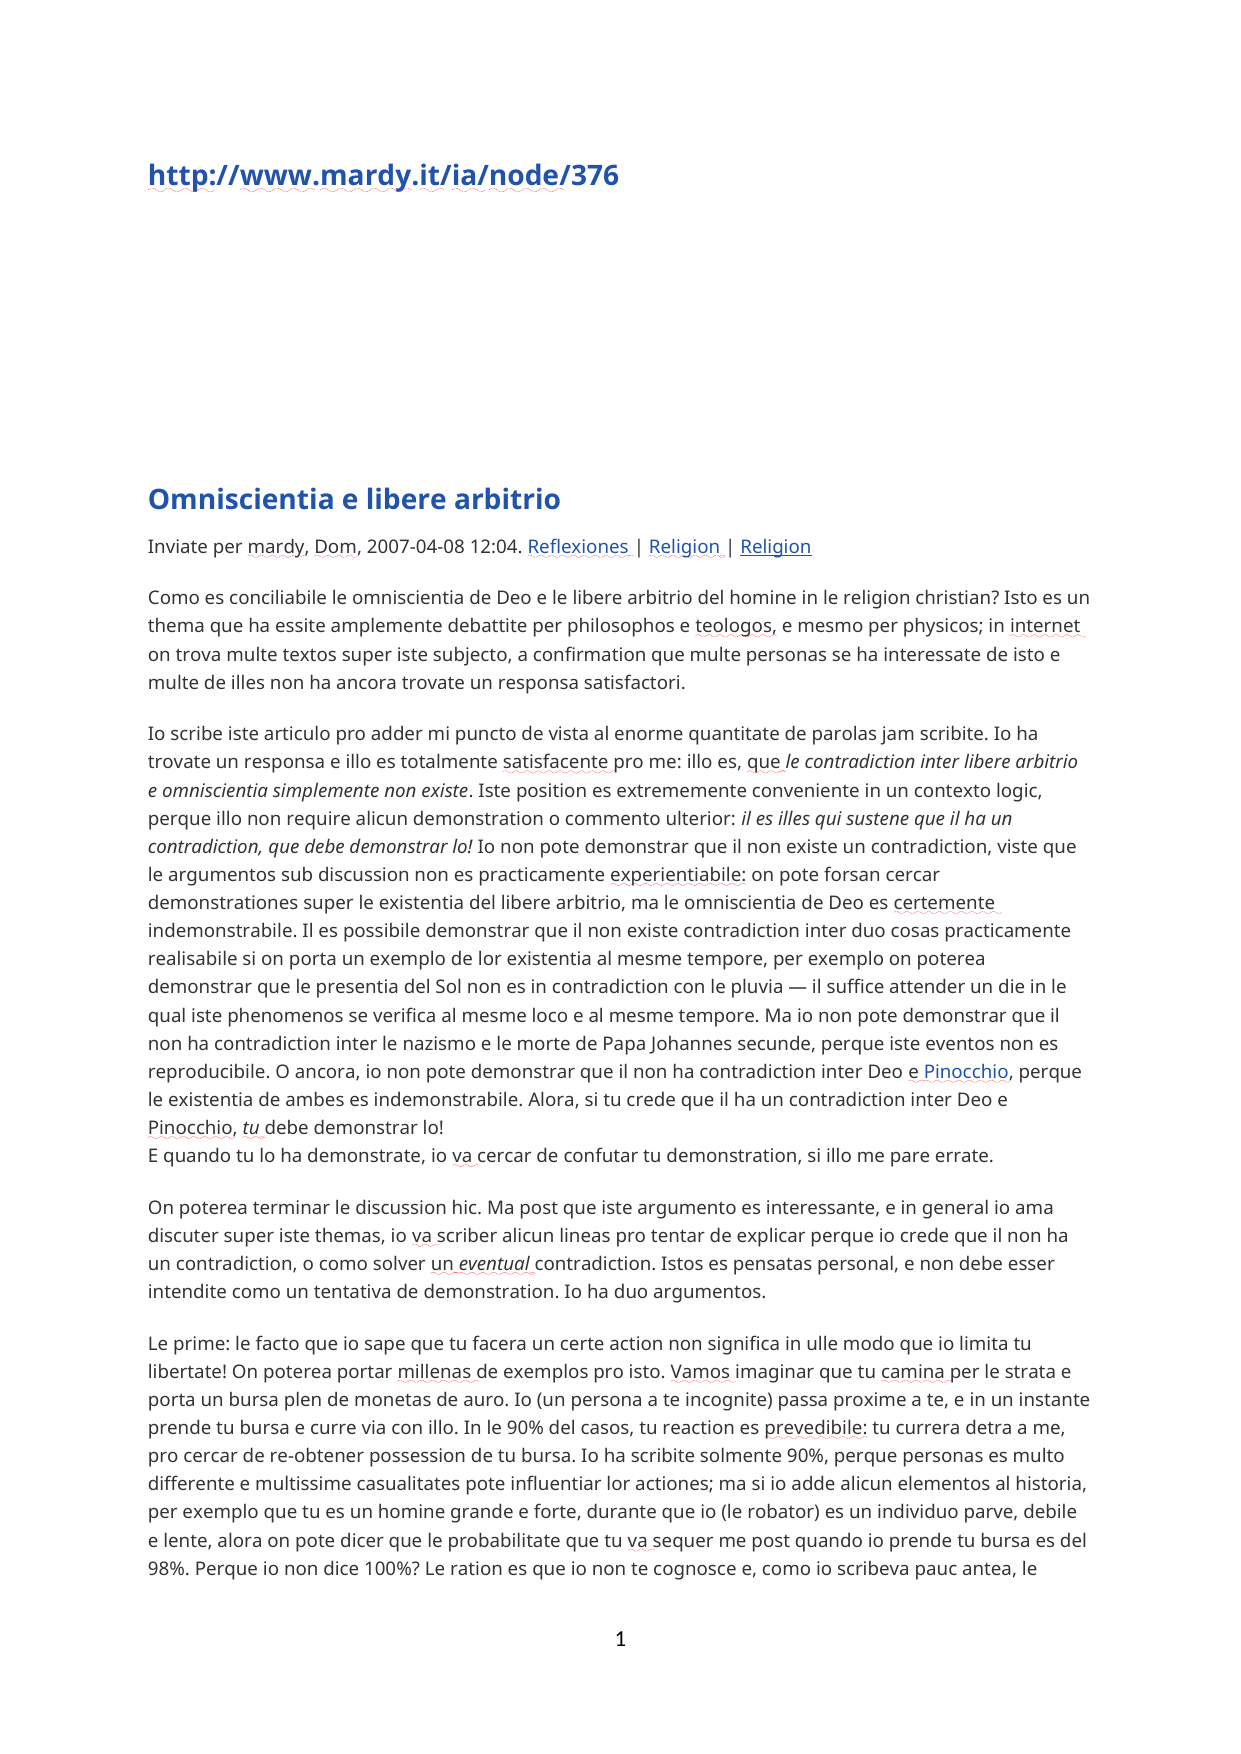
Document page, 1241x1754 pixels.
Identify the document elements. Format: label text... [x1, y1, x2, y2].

text Omniscientia e libere arbitrio [148, 479, 1093, 517]
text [148, 1327, 1093, 1581]
text On poterea terminar le discussion hic. Ma post que iste argumento es interessante, e in general io ama discuter super iste themas, io va scriber alicun lineas pro tentar de explicar perque io crede que il non ha un contradiction, o como solver un eventual contradiction. Istos es pensatas personal, e non debe esser intendite como un tentativa de demonstration. Io ha duo argumentos. [148, 1191, 1093, 1304]
text Inviate per mardy, Dom, 2007-04-08 12:04. Reflexiones | Religion | Religion [148, 533, 1093, 559]
text Io scribe iste articulo pro adder mi puncto de vista al enorme quantitate de parolas jam scribite. Io ha trovate un responsa e illo es totalmente satisfacente pro me: illo es, que le contradiction inter libere arbitrio e omniscientia simplemente non existe. Iste position es extrememente conveniente in un contexto logic, perque illo non require alicun demonstration o commento ulterior: il es illes qui sustene que il ha un contradiction, que debe demonstrar lo! Io non pote demonstrar que il non existe un contradiction, viste que le argumentos sub discussion non es practicamente experientiabile: on pote forsan cercar demonstrationes super le existentia del libere arbitrio, ma le omniscientia de Deo es certemente indemonstrabile. Il es possibile demonstrar que il non existe contradiction inter duo cosas practicamente realisabile si on porta un exemplo de lor existentia al mesme tempore, per exemplo on poterea demonstrar que le presentia del Sol non es in contradiction con le pluvia — il suffice attender un die in le qual iste phenomenos se verifica al mesme loco e al mesme tempore. Ma io non pote demonstrar que il non ha contradiction inter le nazismo e le morte de Papa Johannes secunde, perque iste eventos non es reproducibile. O ancora, io non pote demonstrar que il non ha contradiction inter Deo e Pinocchio, perque le existentia de ambes es indemonstrabile. Alora, si tu crede que il ha un contradiction inter Deo e Pinocchio, tu debe demonstrar lo! E quando tu lo ha demonstrate, io va cercar de confutar tu demonstration, si illo me pare errate. [148, 718, 1093, 1168]
text http://www.mardy.it/ia/node/376 [148, 155, 1093, 194]
text Como es conciliabile le omniscientia de Deo e le libere arbitrio del homine in le religion christian? Isto es un thema que ha essite amplemente debattite per philosophos e teologos, e mesmo per physicos; in internet on trova multe textos super iste subjecto, a confirmation que multe personas se ha interessate de isto e multe de illes non ha ancora trovate un responsa satisfactori. [148, 582, 1093, 694]
